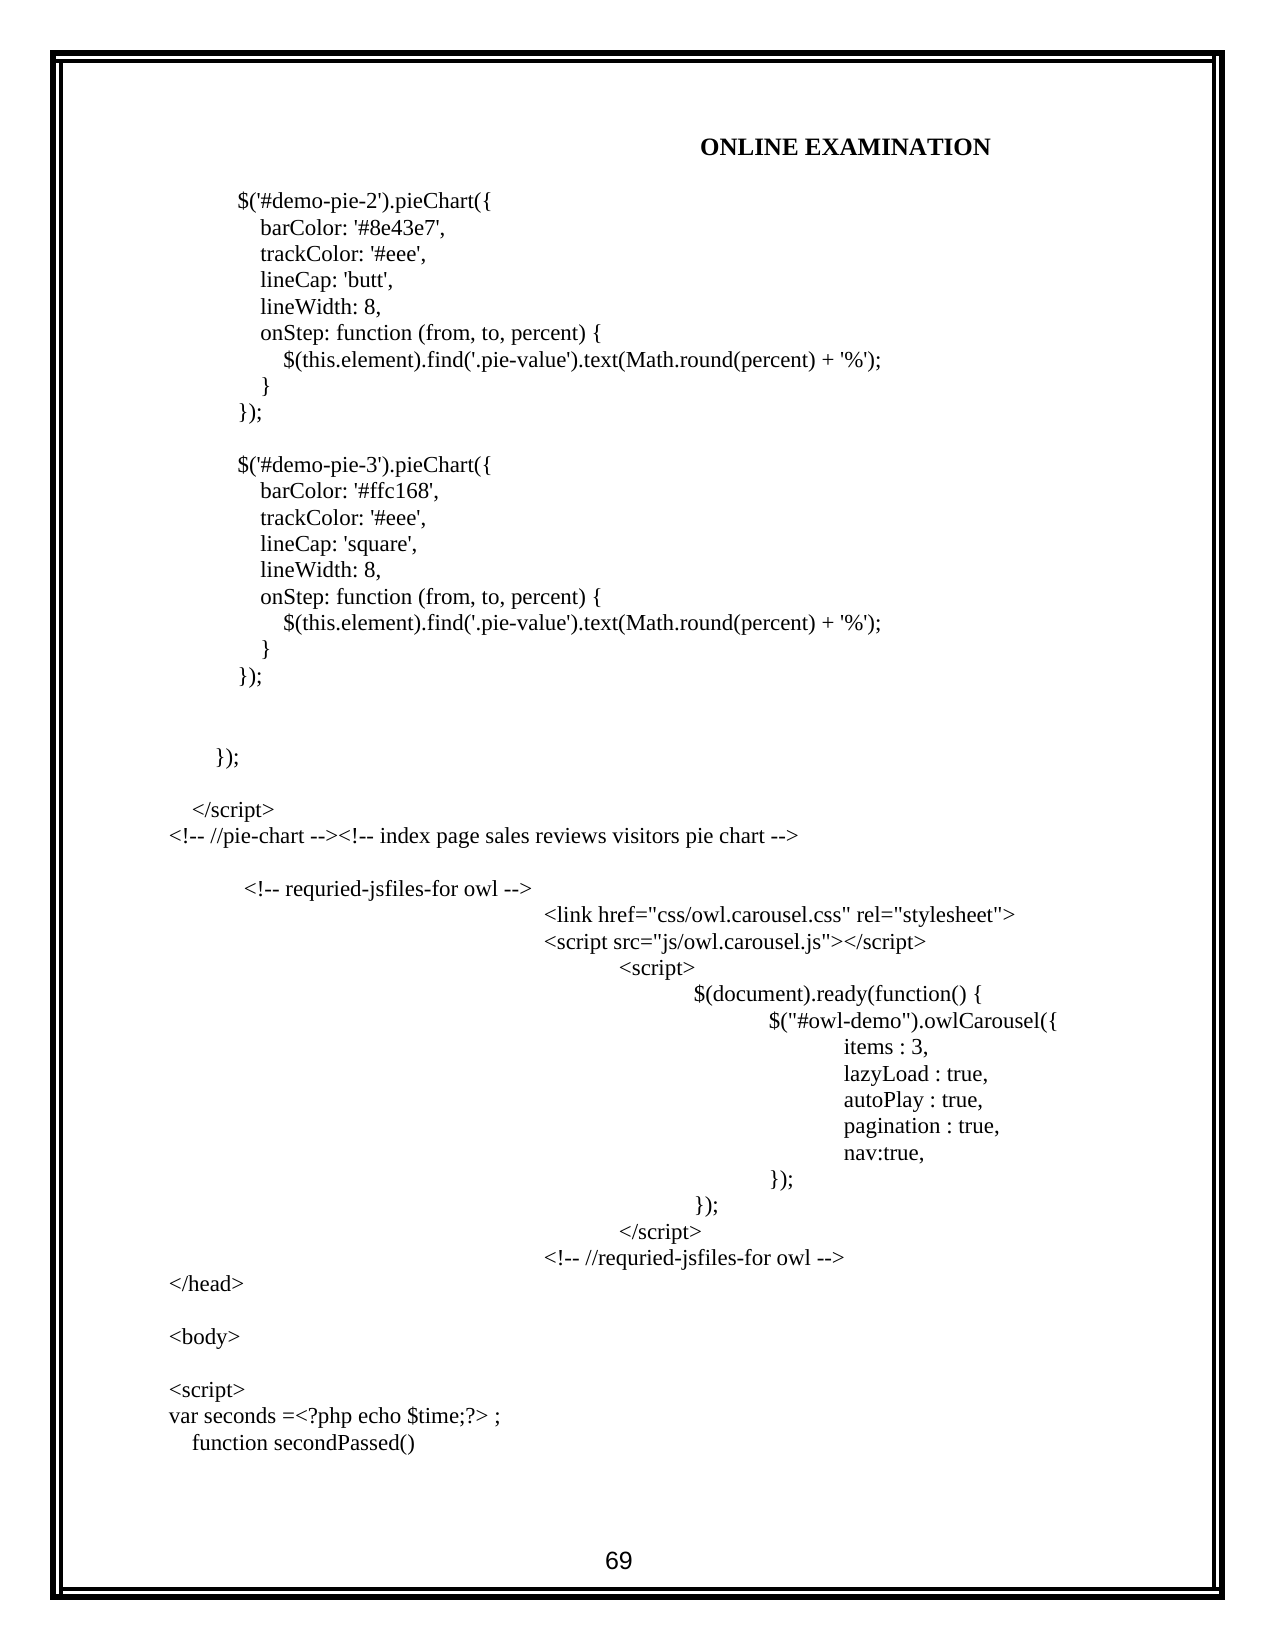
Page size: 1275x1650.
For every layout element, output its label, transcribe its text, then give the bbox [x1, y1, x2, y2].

list onStep: function (from, to, percent) { [169, 319, 1144, 346]
list <body> [169, 1323, 1144, 1349]
list lineCap: 'butt', [169, 267, 1144, 293]
list } [169, 636, 1144, 662]
list <script src="js/owl.carousel.js"></script> [169, 928, 1144, 954]
list lazyLoad : true, [169, 1059, 1144, 1086]
list } [169, 372, 1144, 398]
list nav:true, [169, 1139, 1144, 1165]
list $('#demo-pie-2').pieChart({ [169, 187, 1144, 214]
list trackColor: '#eee', [169, 504, 1144, 530]
list lineWidth: 8, [169, 556, 1144, 583]
list </head> [169, 1270, 1144, 1297]
list }); [169, 398, 1144, 425]
list <script> [169, 1376, 1144, 1402]
list <link href="css/owl.carousel.css" rel="stylesheet"> [169, 901, 1144, 928]
list </script> [169, 796, 1144, 822]
list </script> [169, 1218, 1144, 1244]
list }); [169, 662, 1144, 688]
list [169, 346, 1144, 372]
list pagination : true, [169, 1112, 1144, 1139]
list }); [169, 743, 1144, 770]
list barColor: '#ffc168', [169, 477, 1144, 504]
list }); [169, 1191, 1144, 1218]
list lineWidth: 8, [169, 293, 1144, 319]
list items : 3, [169, 1033, 1144, 1059]
list $(this.element).find('.pie-value').text(Math.round(percent) + '%'); [169, 609, 1144, 636]
list autoPlay : true, [169, 1086, 1144, 1112]
list <!-- //pie-chart --><!-- index page sales reviews visitors pie chart --> [169, 822, 1144, 849]
list lineCap: 'square', [169, 530, 1144, 556]
list trackColor: '#eee', [169, 240, 1144, 267]
list $("#owl-demo").owlCarousel({ [169, 1007, 1144, 1033]
list <!-- //requried-jsfiles-for owl --> [169, 1244, 1144, 1270]
list $('#demo-pie-3').pieChart({ [169, 451, 1144, 477]
list }); [169, 1165, 1144, 1191]
list $(document).ready(function() { [169, 981, 1144, 1007]
list var seconds =<?php echo $time;?> ; [169, 1402, 1144, 1428]
list <!-- requried-jsfiles-for owl --> [169, 875, 1144, 901]
list <script> [169, 954, 1144, 981]
list function secondPassed() [169, 1428, 1144, 1455]
list onStep: function (from, to, percent) { [169, 583, 1144, 609]
list barColor: '#8e43e7', [169, 214, 1144, 240]
